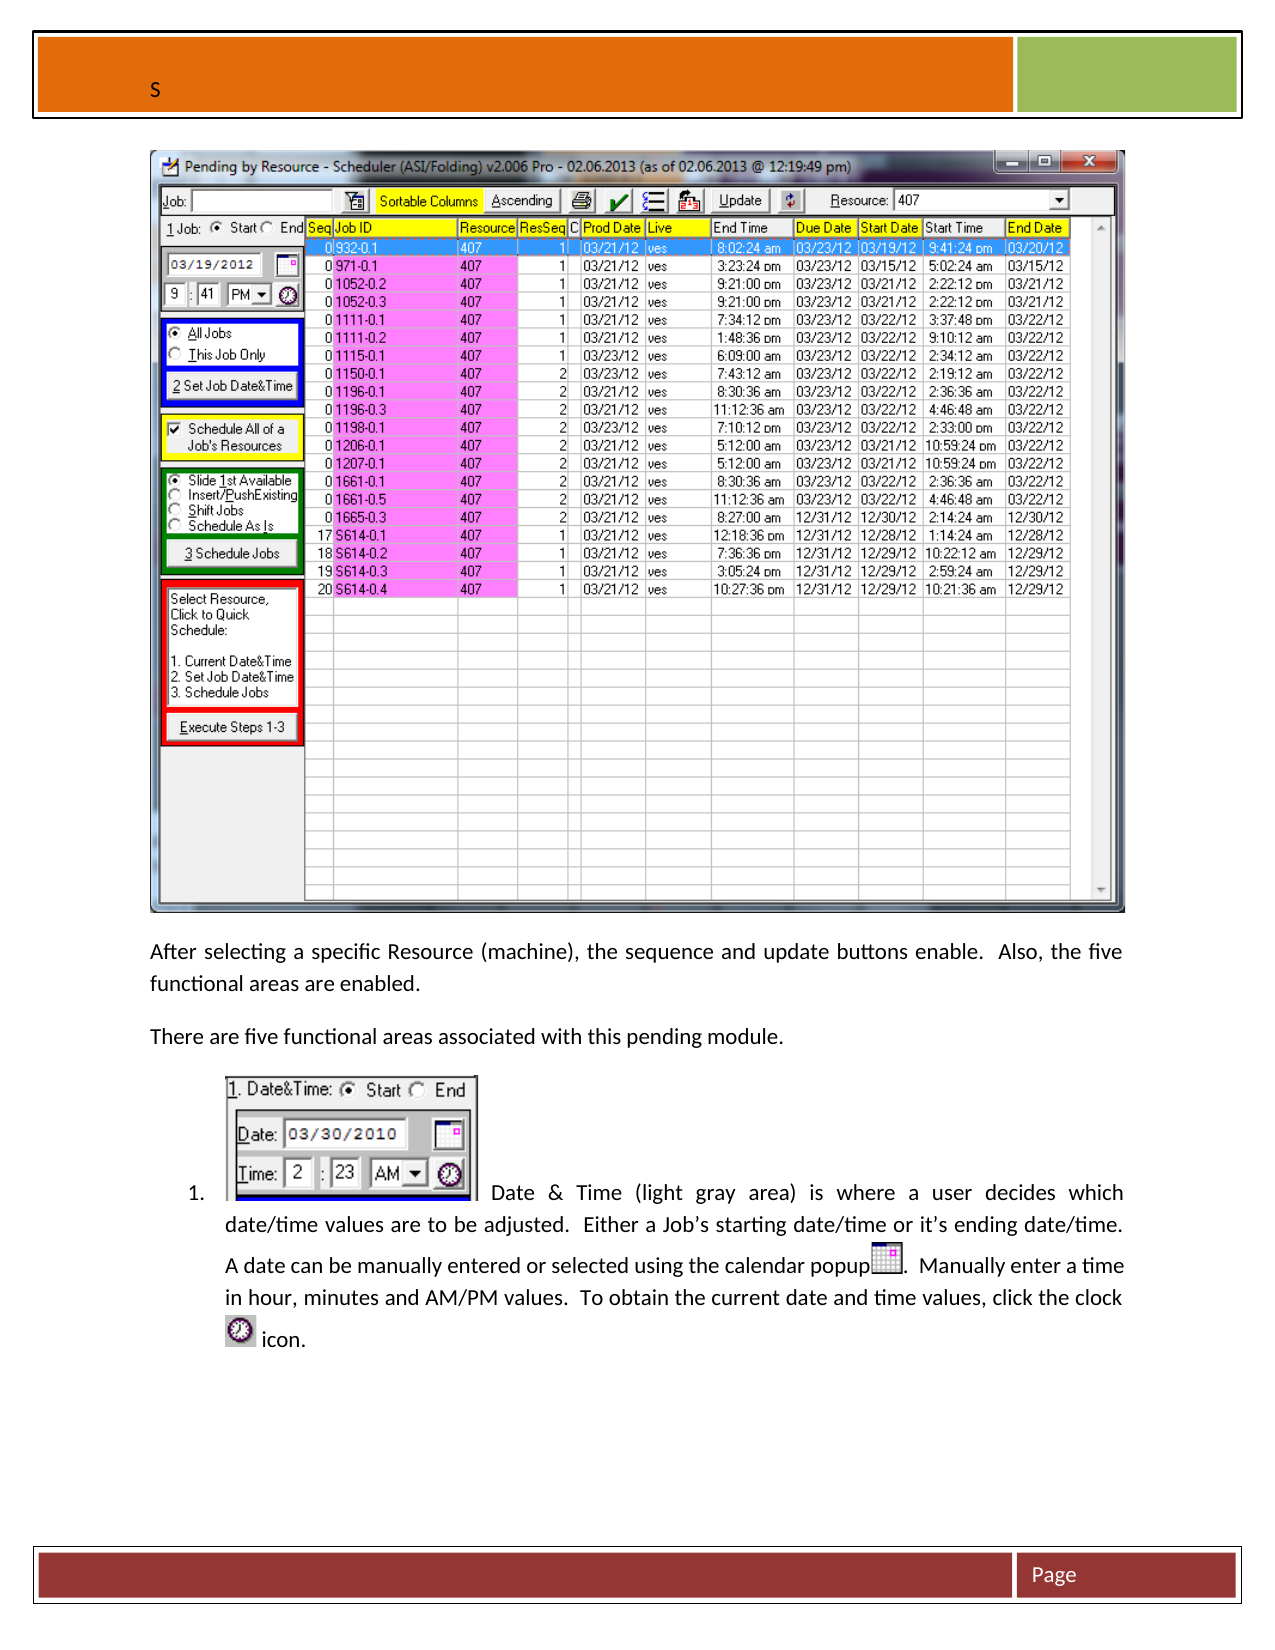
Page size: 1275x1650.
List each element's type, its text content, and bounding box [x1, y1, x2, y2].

picture [871, 1242, 903, 1274]
list Date & Time (light gray area) is where a user decides which date/time values are to be adjusted. Either a Job’s starting date/time or it’s ending date/time. A date can be manually entered or selected using the calendar popup. Manually enter a time in hour, minutes and AM/PM values. To obtain the current date and time values, click the clock icon. [187, 1076, 1125, 1353]
picture [150, 150, 1125, 913]
text After selecting a specific Resource (machine), the sequence and update buttons enable. Also, the five functional areas are enabled. [150, 937, 1125, 997]
picture [225, 1315, 257, 1347]
picture [225, 1075, 479, 1201]
text There are five functional areas associated with this pending module. [150, 1022, 1125, 1051]
